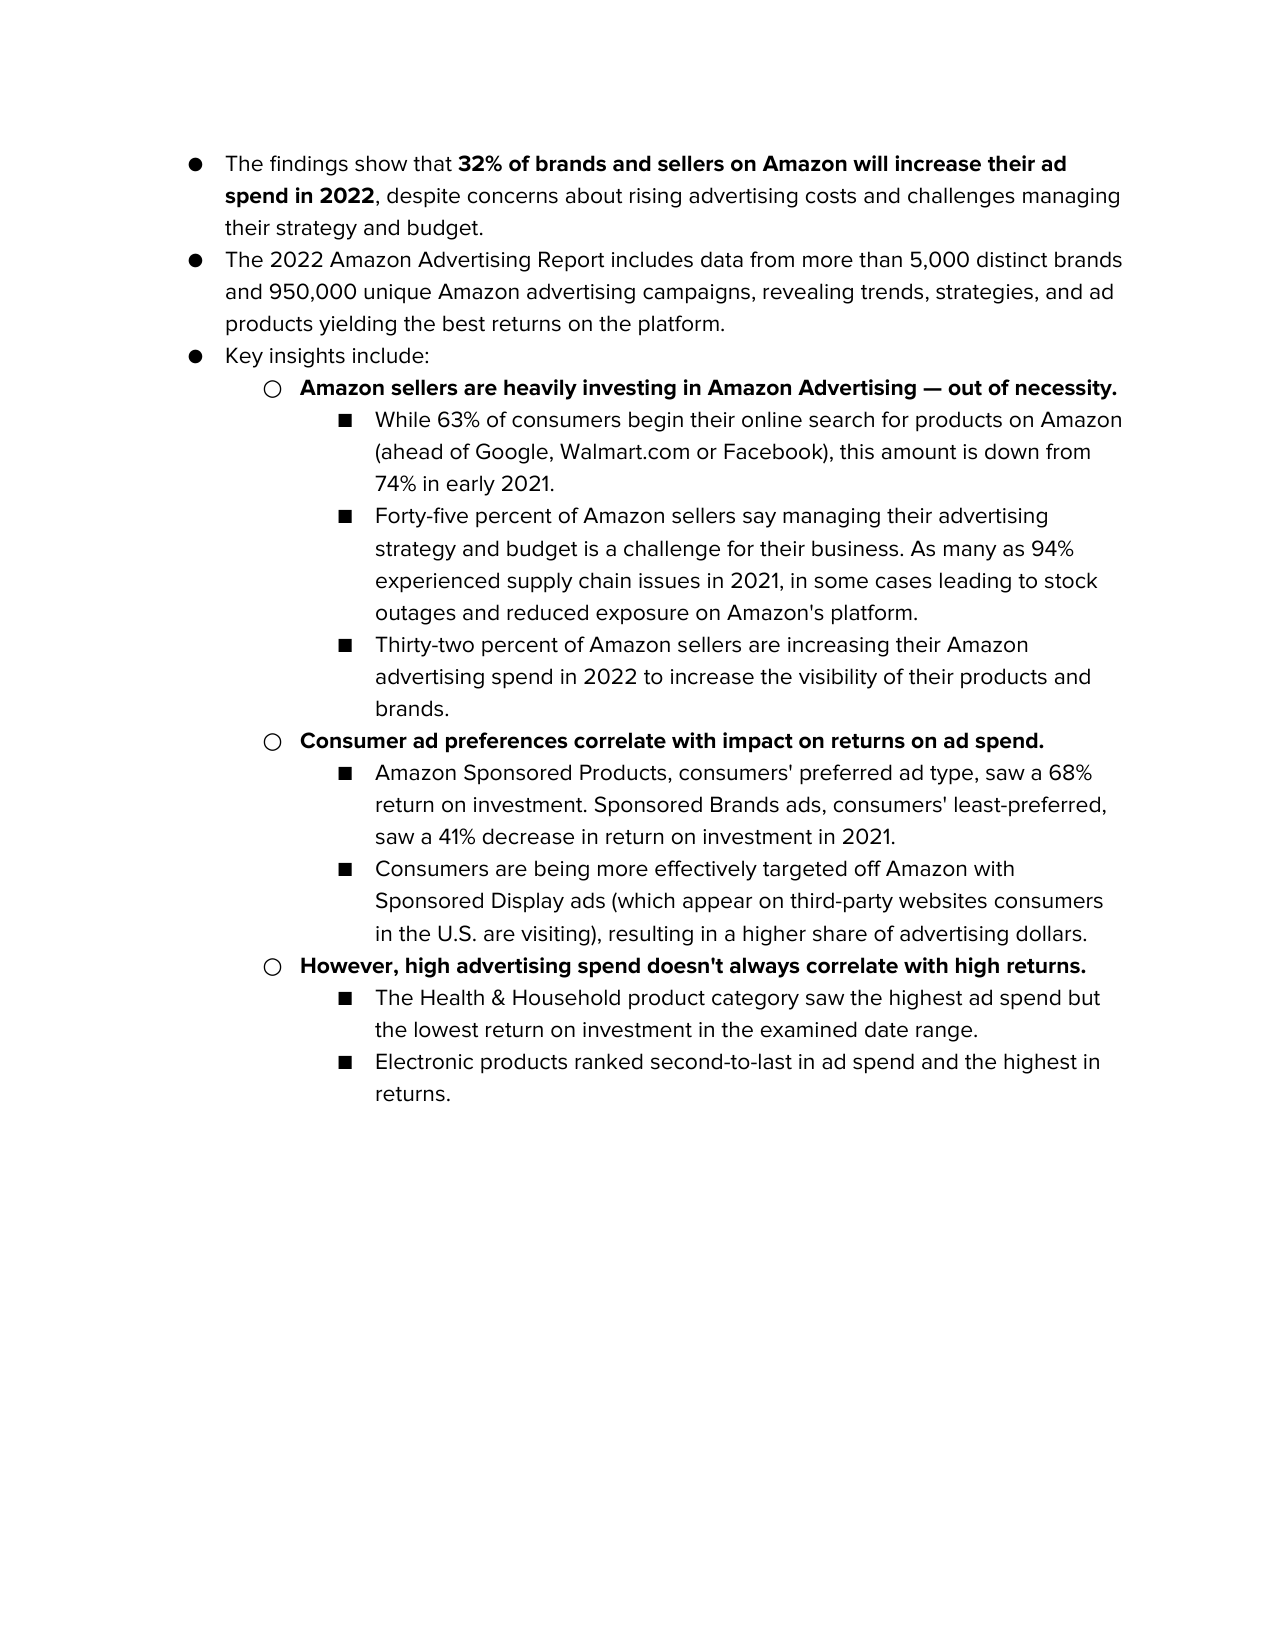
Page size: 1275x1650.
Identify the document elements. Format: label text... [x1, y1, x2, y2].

list While 63% of consumers begin their online search for products on Amazon (ahead of Google, Walmart.com or Facebook), this amount is down from 74% in early 2021. [337, 407, 1125, 499]
list Amazon sellers are heavily investing in Amazon Advertising — out of necessity. [262, 374, 1125, 402]
list Amazon Sponsored Products, consumers' preferred ad type, saw a 68% return on investment. Sponsored Brands ads, consumers' least-preferred, saw a 41% decrease in return on investment in 2021. [337, 759, 1125, 852]
list The 2022 Amazon Advertising Report includes data from more than 5,000 distinct brands and 950,000 unique Amazon advertising campaigns, revealing trends, strategies, and ad products yielding the best returns on the platform. [187, 246, 1125, 338]
list Key insights include: [187, 342, 1125, 370]
list The findings show that 32% of brands and sellers on Amazon will increase their ad spend in 2022, despite concerns about rising advertising costs and challenges managing their strategy and budget. [187, 150, 1125, 242]
list Thirty-two percent of Amazon sellers are increasing their Amazon advertising spend in 2022 to increase the visibility of their products and brands. [337, 631, 1125, 723]
list However, high advertising spend doesn't always correlate with high returns. [262, 952, 1125, 980]
list Consumers are being more effectively targeted off Amazon with Sponsored Display ads (which appear on third-party websites consumers in the U.S. are visiting), resulting in a higher share of advertising dollars. [337, 856, 1125, 948]
list Electronic products ranked second-to-last in ad spend and the highest in returns. [337, 1048, 1125, 1108]
list Forty-five percent of Amazon sellers say managing their advertising strategy and budget is a challenge for their business. As many as 94% experienced supply chain issues in 2021, in some cases leading to stock outages and reduced exposure on Amazon's platform. [337, 503, 1125, 627]
list The Health & Household product category saw the highest ad spend but the lowest return on investment in the examined date range. [337, 984, 1125, 1044]
list Consumer ad preferences correlate with impact on returns on ad spend. [262, 727, 1125, 755]
